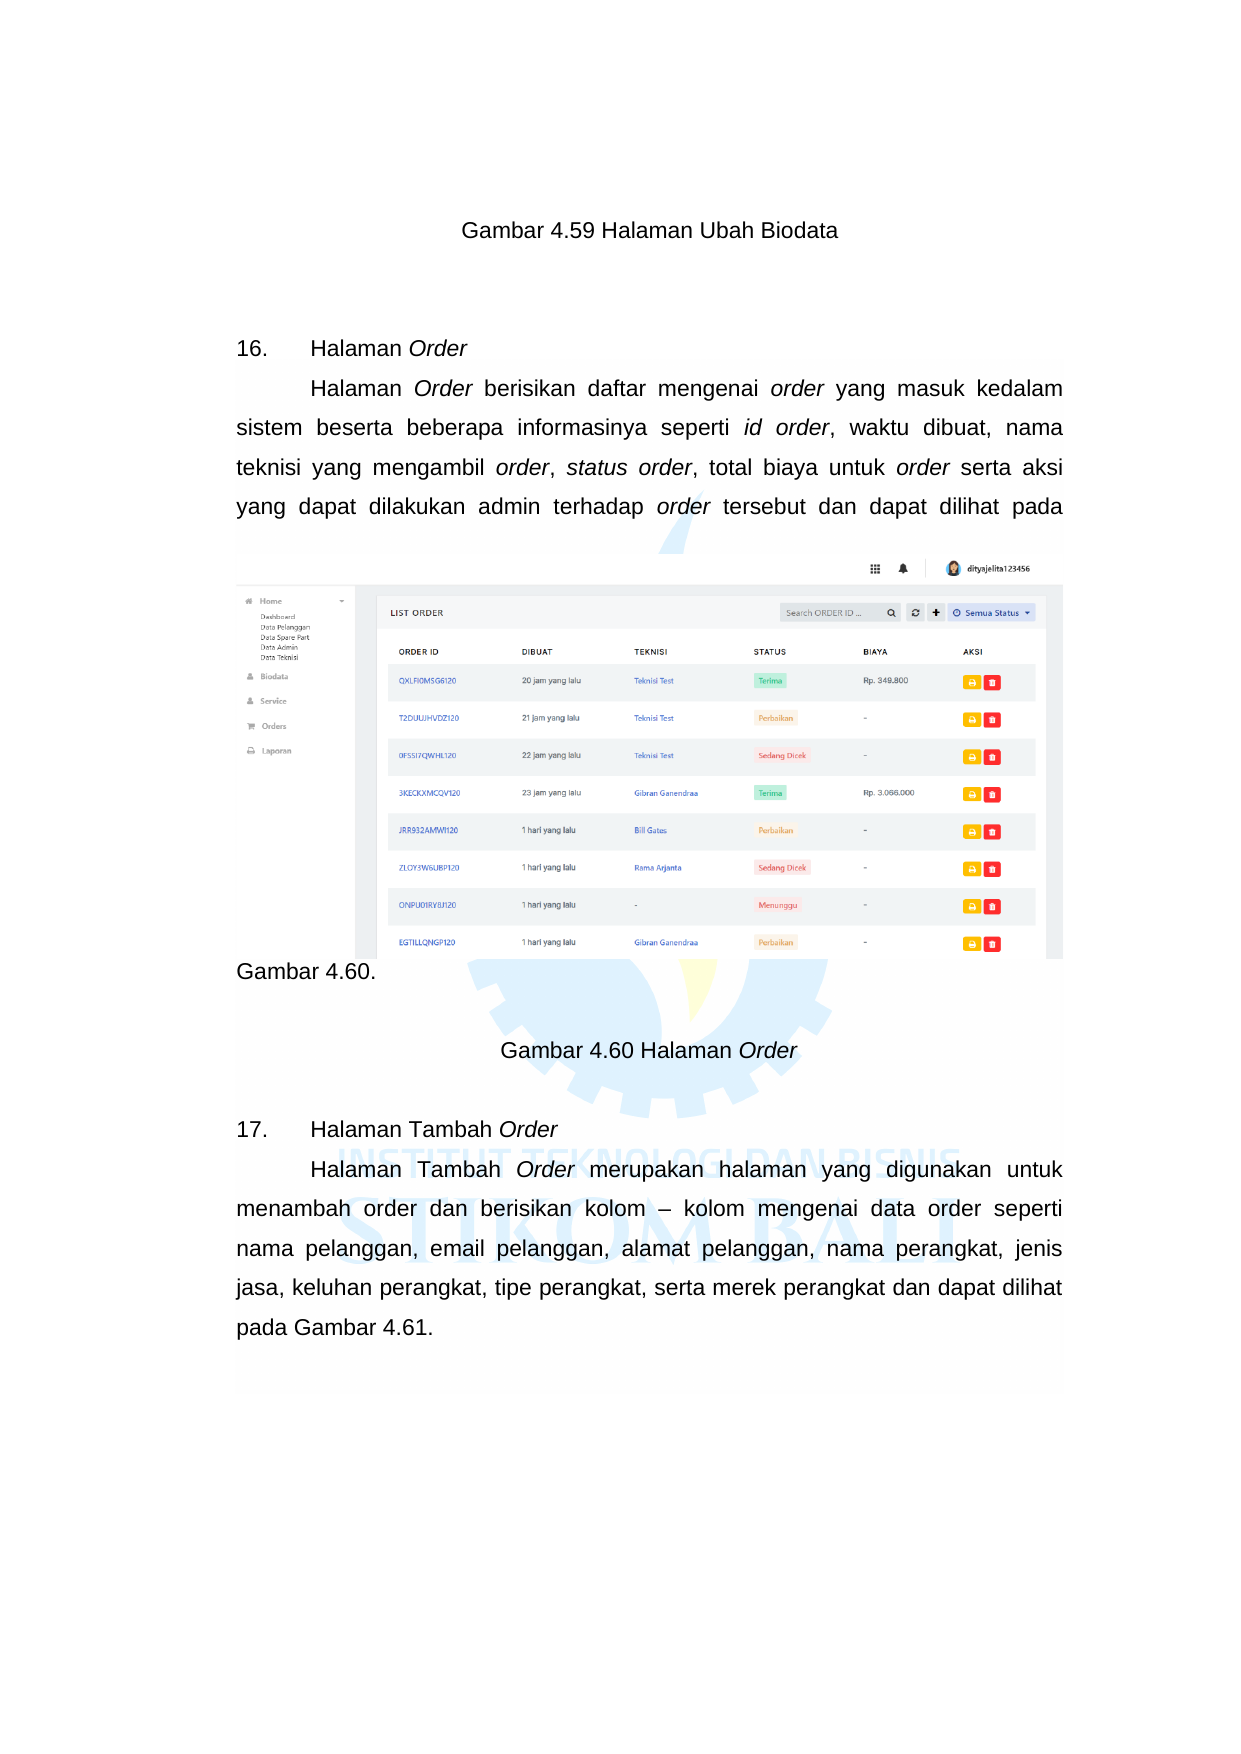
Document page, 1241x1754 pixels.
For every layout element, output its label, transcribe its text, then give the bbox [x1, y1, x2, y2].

picture [236, 554, 1063, 959]
list Halaman Tambah Order merupakan halaman yang digunakan untuk menambah order dan berisikan kolom – kolom mengenai data order seperti nama pelanggan, email pelanggan, alamat pelanggan, nama perangkat, jenis jasa, keluhan perangkat, tipe perangkat, serta merek perangkat dan dapat dilihat pada Gambar 4.61. [236, 1156, 1063, 1340]
list Halaman Order berisikan daftar mengenai order yang masuk kedalam sistem beserta beberapa informasinya seperti id order, waktu dibuat, nama teknisi yang mengambil order, status order, total biaya untuk order serta aksi yang dapat dilakukan admin terhadap order tersebut dan dapat dilihat pada Gambar 4.60. [236, 374, 1063, 554]
text Gambar 4.59 Halaman Ubah Biodata [236, 217, 1063, 243]
list Halaman Order [236, 335, 1063, 361]
text Gambar 4.60 Halaman Order [236, 1037, 1063, 1063]
list Halaman Tambah Order [236, 1116, 1063, 1142]
list Halaman Order berisikan daftar mengenai order yang masuk kedalam sistem beserta beberapa informasinya seperti id order, waktu dibuat, nama teknisi yang mengambil order, status order, total biaya untuk order serta aksi yang dapat dilakukan admin terhadap order tersebut dan dapat dilihat pada Gambar 4.60. [236, 959, 1063, 984]
